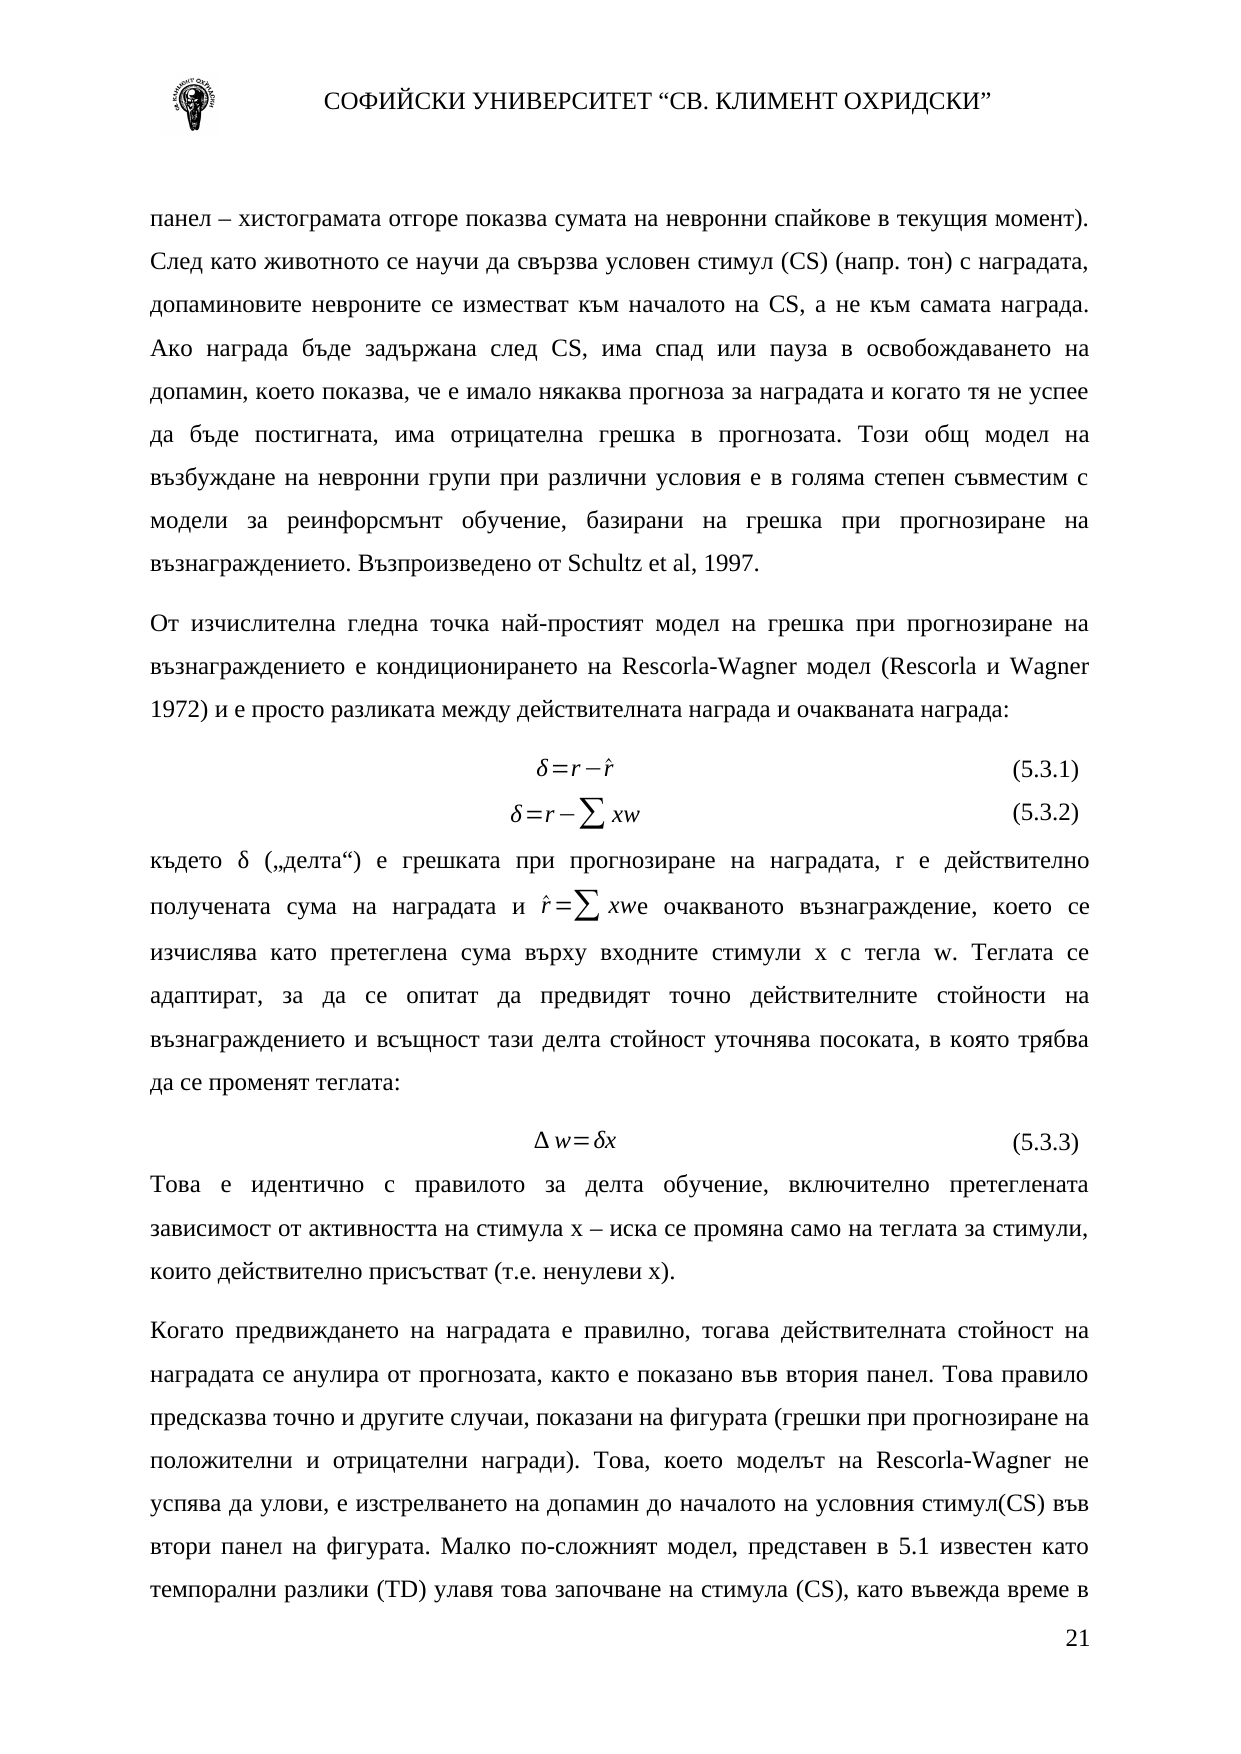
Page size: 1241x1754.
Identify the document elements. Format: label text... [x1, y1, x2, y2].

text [150, 1316, 1090, 1603]
text където δ („делта“) е грешката при прогнозиране на наградата, r е действително получената сума на наградата и е очакваното възнаграждение, което се изчислява като претеглена сума върху входните стимули x с тегла w. Теглата се адаптират, за да се опитат да предвидят точно действителните стойности на възнаграждението и всъщност тази делта стойност уточнява посоката, в която трябва да се променят теглата: [150, 846, 1090, 1096]
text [150, 203, 1090, 577]
picture [161, 73, 222, 137]
table_header (5.3.3) [1001, 1127, 1090, 1169]
table_cell [150, 797, 1001, 846]
table_header [150, 754, 1001, 797]
table_header (5.3.1) [1001, 754, 1090, 797]
table_cell (5.3.2) [1001, 797, 1090, 846]
table_header [150, 1127, 1001, 1169]
text Това е идентично с правилото за делта обучение, включително претеглената зависимост от активността на стимула x – иска се промяна само на теглата за стимули, които действително присъстват (т.е. ненулеви x). [150, 1169, 1090, 1284]
text От изчислителна гледна точка най-простият модел на грешка при прогнозиране на възнаграждението е кондиционирането на Rescorla-Wagner модел (Rescorla и Wagner 1972) и е просто разликата между действителната награда и очакваната награда: [150, 608, 1090, 723]
